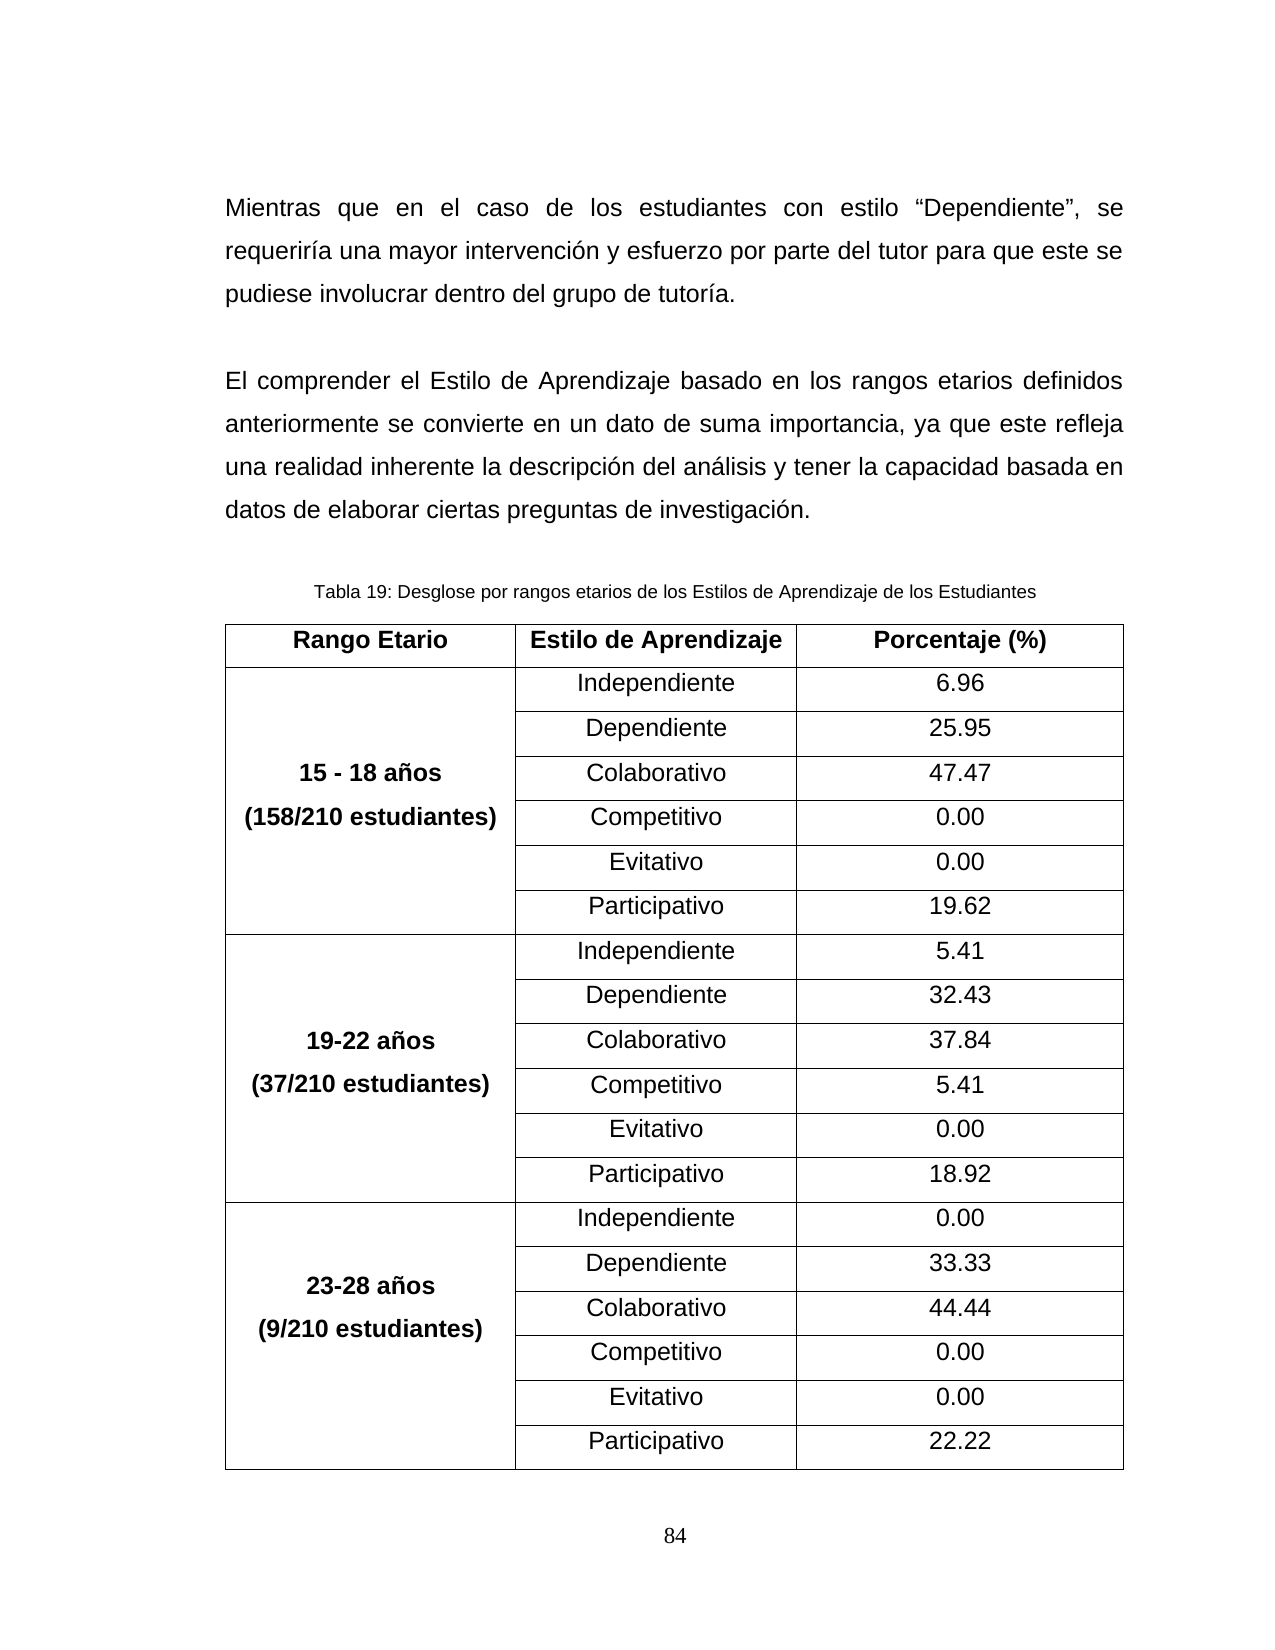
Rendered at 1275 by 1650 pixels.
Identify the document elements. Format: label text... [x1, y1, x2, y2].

table_cell Independiente [516, 935, 796, 979]
table_cell Competitivo [516, 1069, 796, 1112]
table_cell 0.00 [797, 1336, 1123, 1380]
text Mientras que en el caso de los estudiantes con estilo “Dependiente”, se requeriría una mayor intervención y esfuerzo por parte del tutor para que este se pudiese involucrar dentro del grupo de tutoría. [225, 193, 1125, 308]
table_header Rango Etario [226, 625, 515, 667]
table_cell 5.41 [797, 935, 1123, 979]
table_cell Participativo [516, 1426, 796, 1469]
table_cell 19-22 años (37/210 estudiantes) [226, 935, 515, 1202]
table_cell 44.44 [797, 1292, 1123, 1335]
table_cell Evitativo [516, 846, 796, 889]
table_cell Competitivo [516, 1336, 796, 1380]
table_cell 0.00 [797, 1203, 1123, 1246]
table_cell Colaborativo [516, 1024, 796, 1068]
table_cell Colaborativo [516, 757, 796, 800]
table_cell Dependiente [516, 980, 796, 1023]
table_cell 23-28 años (9/210 estudiantes) [226, 1203, 515, 1469]
table_cell 25.95 [797, 712, 1123, 756]
table_cell Evitativo [516, 1114, 796, 1157]
table_cell 18.92 [797, 1158, 1123, 1202]
table_cell Dependiente [516, 712, 796, 756]
table_cell 32.43 [797, 980, 1123, 1023]
table_cell 0.00 [797, 1114, 1123, 1157]
table_cell Dependiente [516, 1247, 796, 1291]
table_cell Independiente [516, 668, 796, 711]
table_cell Participativo [516, 891, 796, 934]
table_cell 0.00 [797, 846, 1123, 889]
table_cell 0.00 [797, 801, 1123, 845]
table_cell Participativo [516, 1158, 796, 1202]
table_cell 33.33 [797, 1247, 1123, 1291]
table_cell Independiente [516, 1203, 796, 1246]
table_cell 0.00 [797, 1381, 1123, 1424]
table_cell 22.22 [797, 1426, 1123, 1469]
table_cell 6.96 [797, 668, 1123, 711]
table_cell Competitivo [516, 801, 796, 845]
text El comprender el Estilo de Aprendizaje basado en los rangos etarios definidos anteriormente se convierte en un dato de suma importancia, ya que este refleja una realidad inherente la descripción del análisis y tener la capacidad basada en datos de elaborar ciertas preguntas de investigación. [225, 366, 1125, 524]
table_cell 15 - 18 años (158/210 estudiantes) [226, 668, 515, 934]
table_cell Evitativo [516, 1381, 796, 1424]
text Tabla 19: Desglose por rangos etarios de los Estilos de Aprendizaje de los Estudiantes [225, 581, 1125, 603]
table_cell 37.84 [797, 1024, 1123, 1068]
table_cell 47.47 [797, 757, 1123, 800]
table_cell 5.41 [797, 1069, 1123, 1112]
table_cell Colaborativo [516, 1292, 796, 1335]
table_header Estilo de Aprendizaje [516, 625, 796, 667]
table_header Porcentaje (%) [797, 625, 1123, 667]
table_cell 19.62 [797, 891, 1123, 934]
